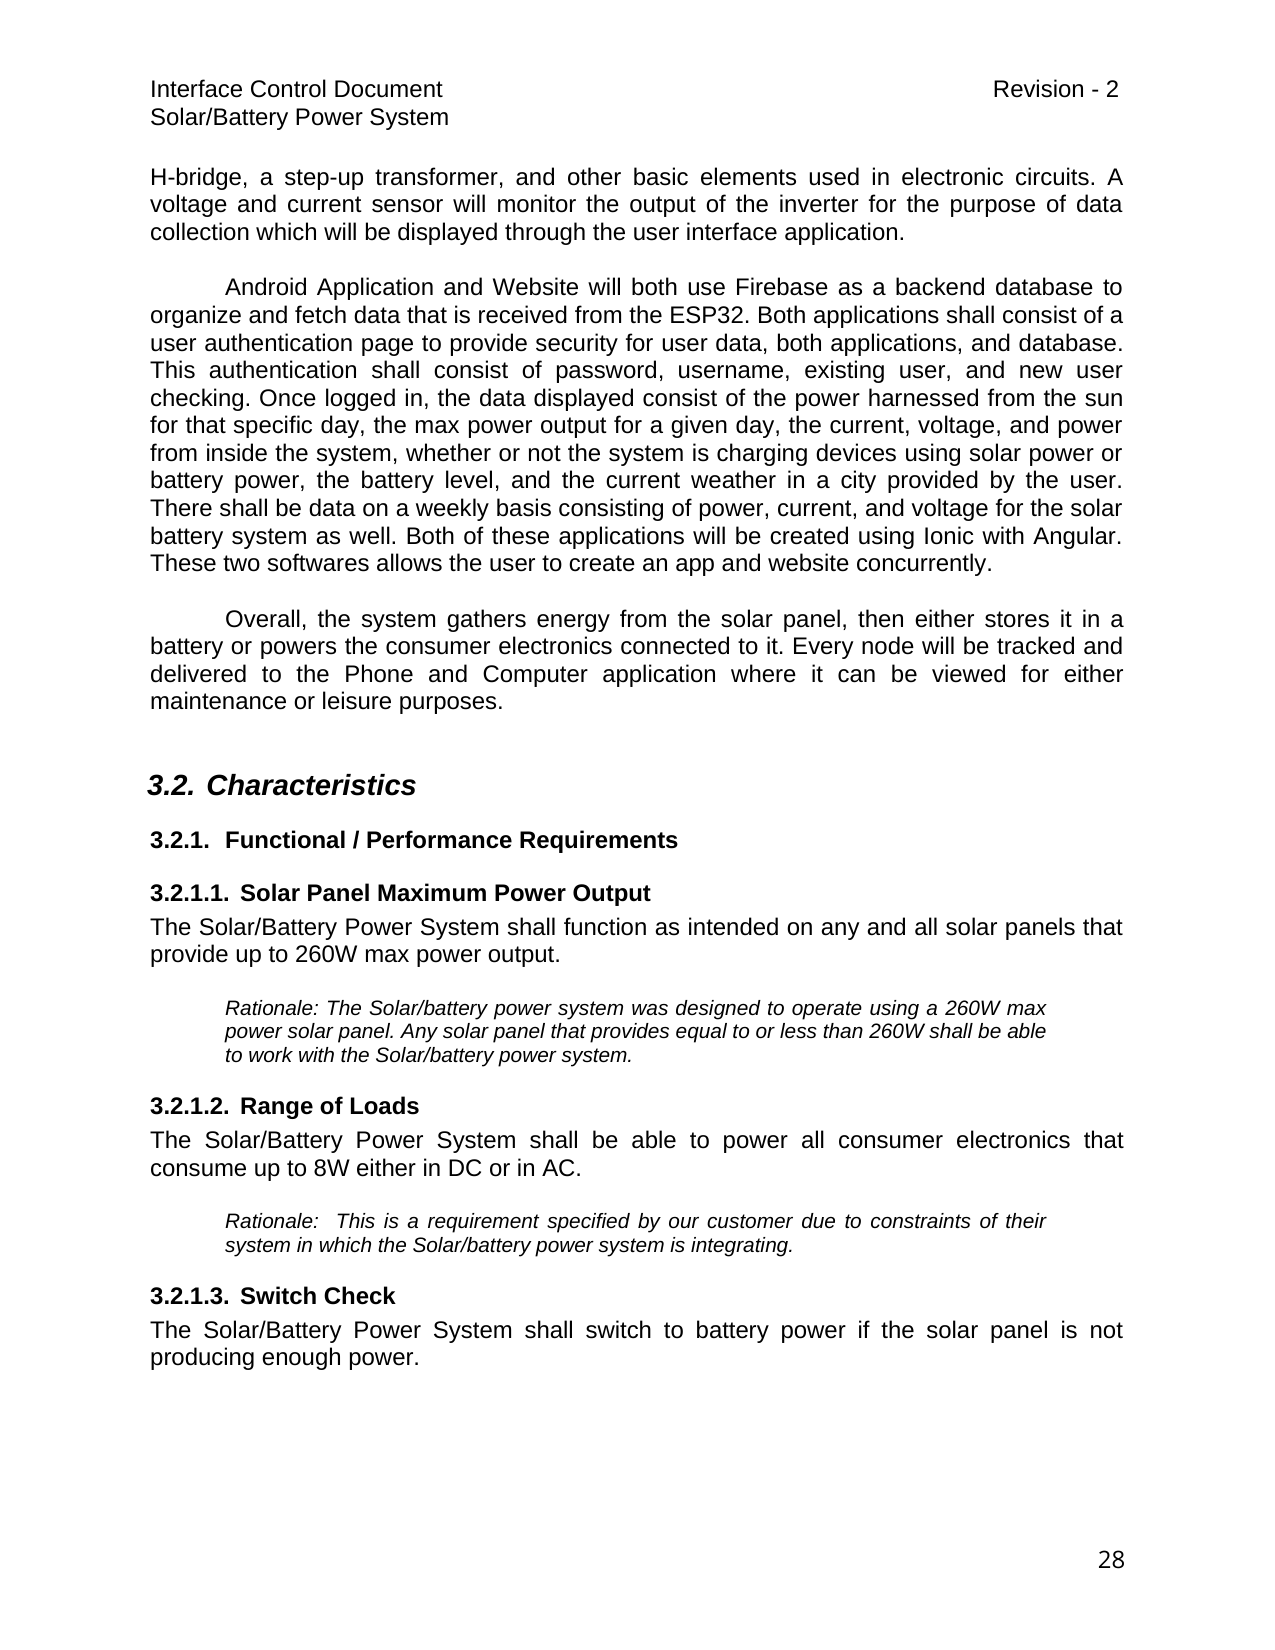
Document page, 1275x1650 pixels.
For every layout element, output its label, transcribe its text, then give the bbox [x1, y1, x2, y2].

text The Solar/Battery Power System shall be able to power all consumer electronics that consume up to 8W either in DC or in AC. [150, 1126, 1125, 1181]
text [225, 1209, 1050, 1257]
text Overall, the system gathers energy from the solar panel, then either stores it in a battery or powers the consumer electronics connected to it. Every node will be tracked and delivered to the Phone and Computer application where it can be viewed for either maintenance or leisure purposes. [150, 604, 1125, 715]
text The Solar/Battery Power System shall function as intended on any and all solar panels that provide up to 260W max power output. [150, 912, 1125, 968]
text Rationale: The Solar/battery power system was designed to operate using a 260W max power solar panel. Any solar panel that provides equal to or less than 260W shall be able to work with the Solar/battery power system. [225, 995, 1050, 1067]
text Android Application and Website will both use Firebase as a backend database to organize and fetch data that is received from the ESP32. Both applications shall consist of a user authentication page to provide security for user data, both applications, and database. This authentication shall consist of password, username, existing user, and new user checking. Once logged in, the data displayed consist of the power harnessed from the sun for that specific day, the max power output for a given day, the current, voltage, and power from inside the system, whether or not the system is charging devices using solar power or battery power, the battery level, and the current weather in a city provided by the user. There shall be data on a weekly basis consisting of power, current, and voltage for the solar battery system as well. Both of these applications will be created using Ionic with Angular. These two softwares allows the user to create an app and website concurrently. [150, 273, 1125, 577]
subtitle Characteristics [147, 767, 1125, 801]
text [150, 163, 1125, 246]
subtitle Range of Loads [150, 1092, 1125, 1120]
subtitle Solar Panel Maximum Power Output [150, 879, 1125, 906]
subtitle Switch Check [150, 1282, 1125, 1309]
text The Solar/Battery Power System shall switch to battery power if the solar panel is not producing enough power. [150, 1316, 1125, 1371]
subtitle Functional / Performance Requirements [150, 826, 1125, 854]
